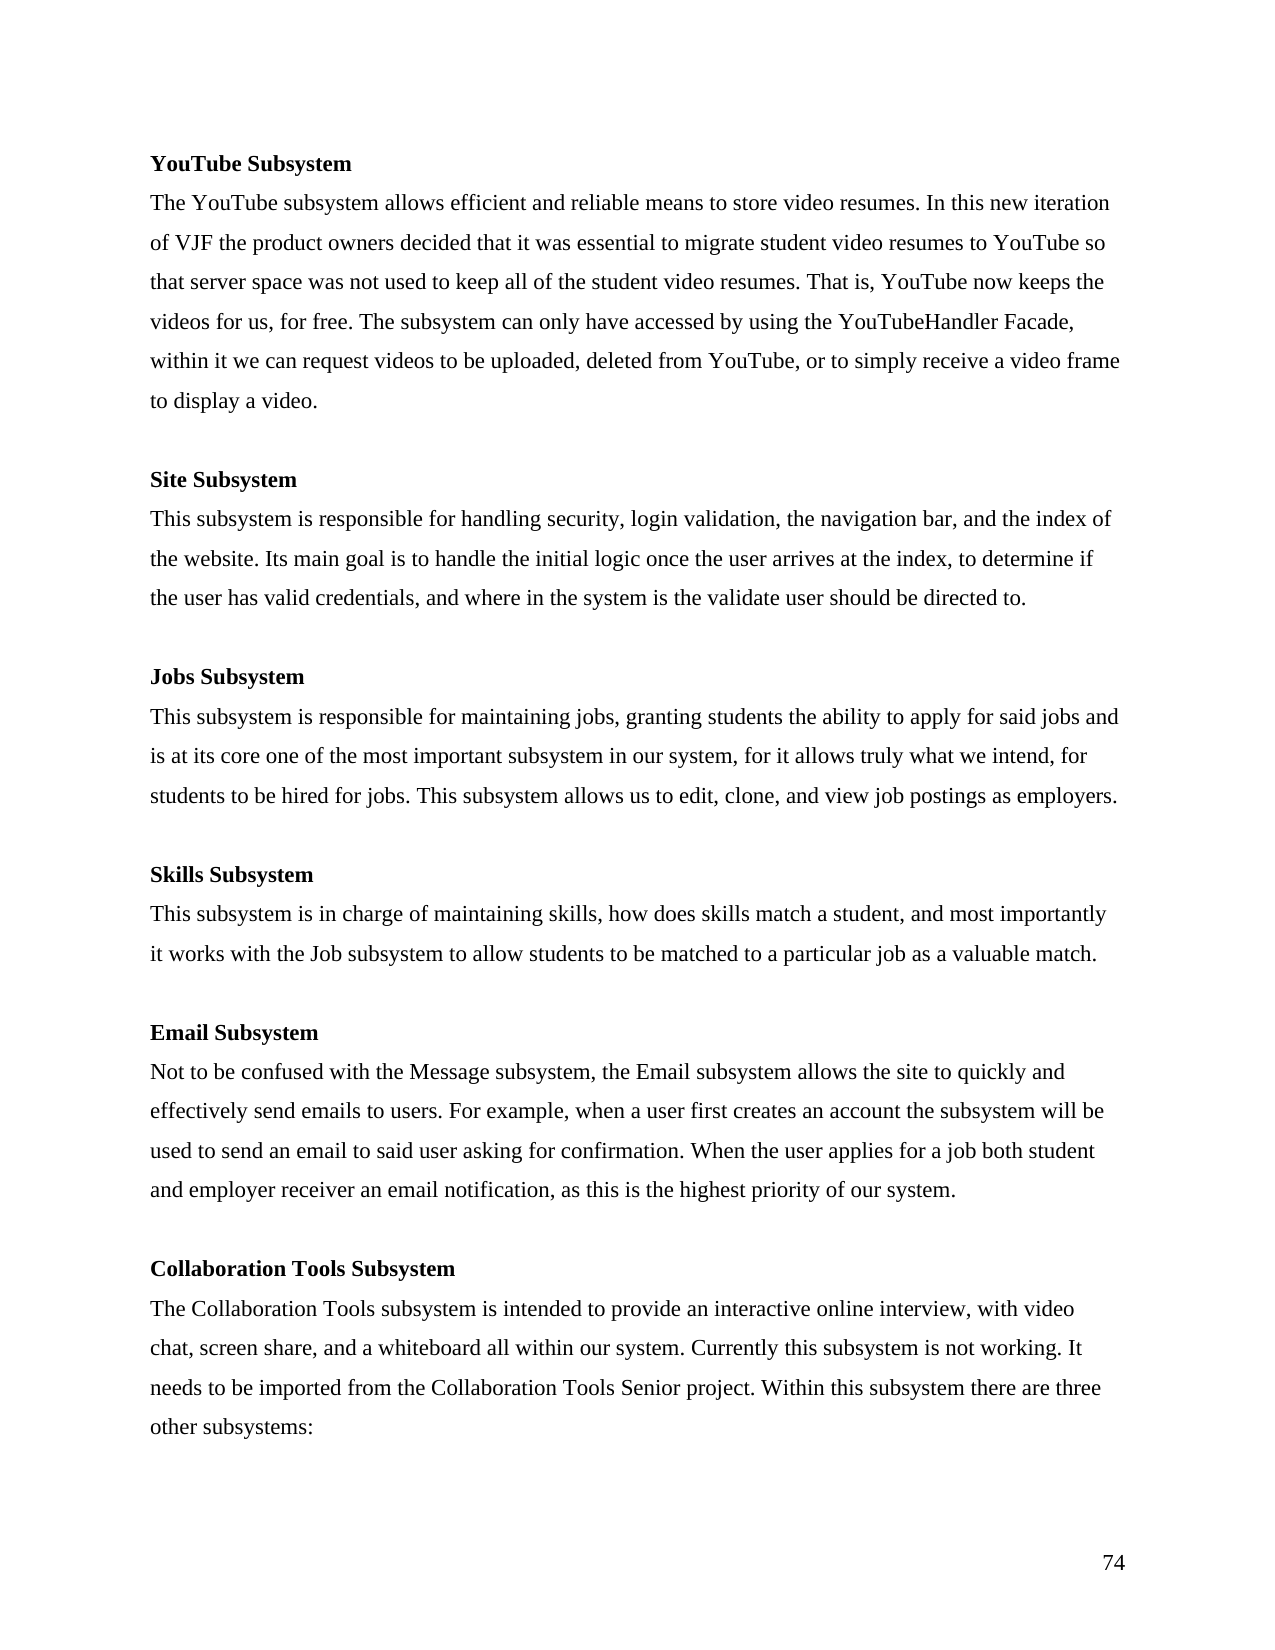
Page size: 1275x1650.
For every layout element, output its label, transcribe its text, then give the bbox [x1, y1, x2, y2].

text The Collaboration Tools subsystem is intended to provide an interactive online interview, with video chat, screen share, and a whiteboard all within our system. Currently this subsystem is not working. It needs to be imported from the Collaboration Tools Senior project. Within this subsystem there are three other subsystems: [150, 1295, 1125, 1440]
text The YouTube subsystem allows efficient and reliable means to store video resumes. In this new iteration of VJF the product owners decided that it was essential to migrate student video resumes to YouTube so that server space was not used to keep all of the student video resumes. That is, YouTube now keeps the videos for us, for free. The subsystem can only have accessed by using the YouTubeHandler Facade, within it we can request videos to be uploaded, deleted from YouTube, or to simply receive a video frame to display a video. [150, 189, 1125, 413]
text Collaboration Tools Subsystem [150, 1255, 1125, 1282]
text This subsystem is responsible for handling security, login validation, the navigation bar, and the index of the website. Its main goal is to handle the initial logic once the user arrives at the index, to determine if the user has valid credentials, and where in the system is the validate user should be directed to. [150, 505, 1125, 611]
text Skills Subsystem [150, 861, 1125, 887]
text Site Subsystem [150, 466, 1125, 492]
text Email Subsystem [150, 1018, 1125, 1045]
text YouTube Subsystem [150, 150, 1125, 176]
text This subsystem is in charge of maintaining skills, how does skills match a student, and most importantly it works with the Job subsystem to allow students to be matched to a particular job as a valuable match. [150, 900, 1125, 966]
text This subsystem is responsible for maintaining jobs, granting students the ability to apply for said jobs and is at its core one of the most important subsystem in our system, for it allows truly what we intend, for students to be hired for jobs. This subsystem allows us to edit, clone, and view job postings as employers. [150, 703, 1125, 808]
text Not to be confused with the Message subsystem, the Email subsystem allows the site to quickly and effectively send emails to users. For example, when a user first creates an account the subsystem will be used to send an email to said user asking for confirmation. When the user applies for a job both student and employer receiver an email notification, as this is the highest priority of our system. [150, 1058, 1125, 1203]
text Jobs Subsystem [150, 663, 1125, 689]
